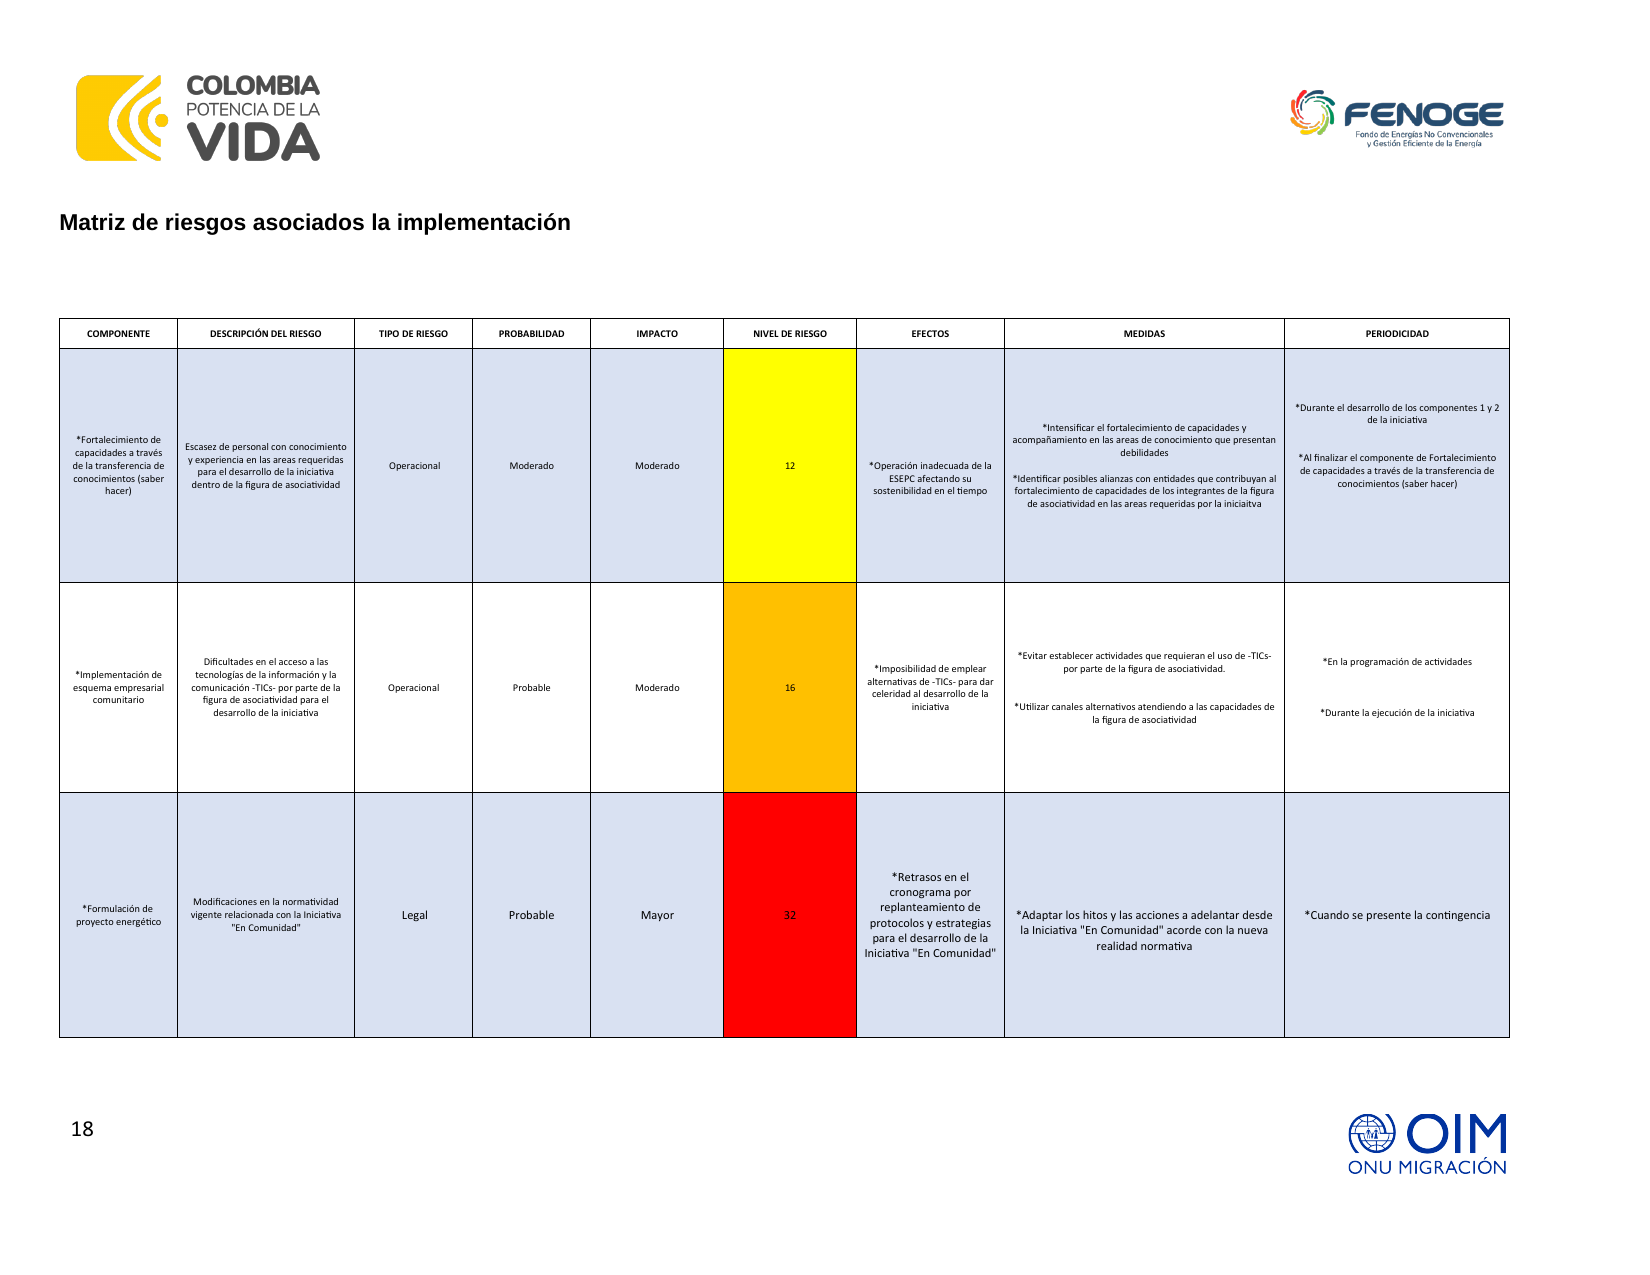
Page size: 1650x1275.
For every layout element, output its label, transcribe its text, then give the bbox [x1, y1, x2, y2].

table_cell *Operación inadecuada de la ESEPC afectando su sostenibilidad en el tiempo [857, 349, 1004, 582]
table_cell Dificultades en el acceso a las tecnologías de la información y la comunicación -TICs- por parte de la figura de asociatividad para el desarrollo de la iniciativa [178, 583, 354, 792]
table_cell Mayor [591, 793, 723, 1037]
table_cell *Formulación de proyecto energético [60, 793, 177, 1037]
table_cell Operacional [355, 583, 472, 792]
table_cell Legal [355, 793, 472, 1037]
table_cell Escasez de personal con conocimiento y experiencia en las areas requeridas para el desarrollo de la iniciativa dentro de la figura de asociatividad [178, 349, 354, 582]
table_header IMPACTO [591, 319, 723, 348]
table_cell 12 [724, 349, 856, 582]
table_cell *Intensificar el fortalecimiento de capacidades y acompañamiento en las areas de conocimiento que presentan debilidades *Identificar posibles alianzas con entidades que contribuyan al fortalecimiento de capacidades de los integrantes de la figura de asociatividad en las areas requeridas por la iniciaitva [1005, 349, 1284, 582]
text Matriz de riesgos asociados la implementación [59, 209, 1517, 236]
table_cell *Retrasos en el cronograma por replanteamiento de protocolos y estrategias para el desarrollo de la Iniciativa "En Comunidad" [857, 793, 1004, 1037]
table_header NIVEL DE RIESGO [724, 319, 856, 348]
table_header EFECTOS [857, 319, 1004, 348]
table_header MEDIDAS [1005, 319, 1284, 348]
picture [1290, 88, 1506, 148]
table_cell *Implementación de esquema empresarial comunitario [60, 583, 177, 792]
table_cell Moderado [591, 583, 723, 792]
table_cell *En la programación de actividades *Durante la ejecución de la iniciativa [1285, 583, 1509, 792]
table_cell *Evitar establecer actividades que requieran el uso de -TICs-por parte de la figura de asociatividad. *Utilizar canales alternativos atendiendo a las capacidades de la figura de asociatividad [1005, 583, 1284, 792]
table_cell Modificaciones en la normatividad vigente relacionada con la Iniciativa "En Comunidad" [178, 793, 354, 1037]
table_cell Probable [473, 583, 590, 792]
table_cell *Cuando se presente la contingencia [1285, 793, 1509, 1037]
table_cell Operacional [355, 349, 472, 582]
table_cell 16 [724, 583, 856, 792]
table_header PROBABILIDAD [473, 319, 590, 348]
table_cell *Imposibilidad de emplear alternativas de -TICs- para dar celeridad al desarrollo de la iniciativa [857, 583, 1004, 792]
table_cell *Adaptar los hitos y las acciones a adelantar desde la Iniciativa "En Comunidad" acorde con la nueva realidad normativa [1005, 793, 1284, 1037]
table_cell Moderado [473, 349, 590, 582]
picture [70, 73, 326, 163]
table_cell *Fortalecimiento de capacidades a través de la transferencia de conocimientos (saber hacer) [60, 349, 177, 582]
table_header COMPONENTE [60, 319, 177, 348]
table_cell Probable [473, 793, 590, 1037]
table_header TIPO DE RIESGO [355, 319, 472, 348]
picture [1348, 1114, 1506, 1174]
table_header PERIODICIDAD [1285, 319, 1509, 348]
table_cell 32 [724, 793, 856, 1037]
table_cell Moderado [591, 349, 723, 582]
table_header DESCRIPCIÓN DEL RIESGO [178, 319, 354, 348]
table_cell *Durante el desarrollo de los componentes 1 y 2 de la iniciativa *Al finalizar el componente de Fortalecimiento de capacidades a través de la transferencia de conocimientos (saber hacer) [1285, 349, 1509, 582]
